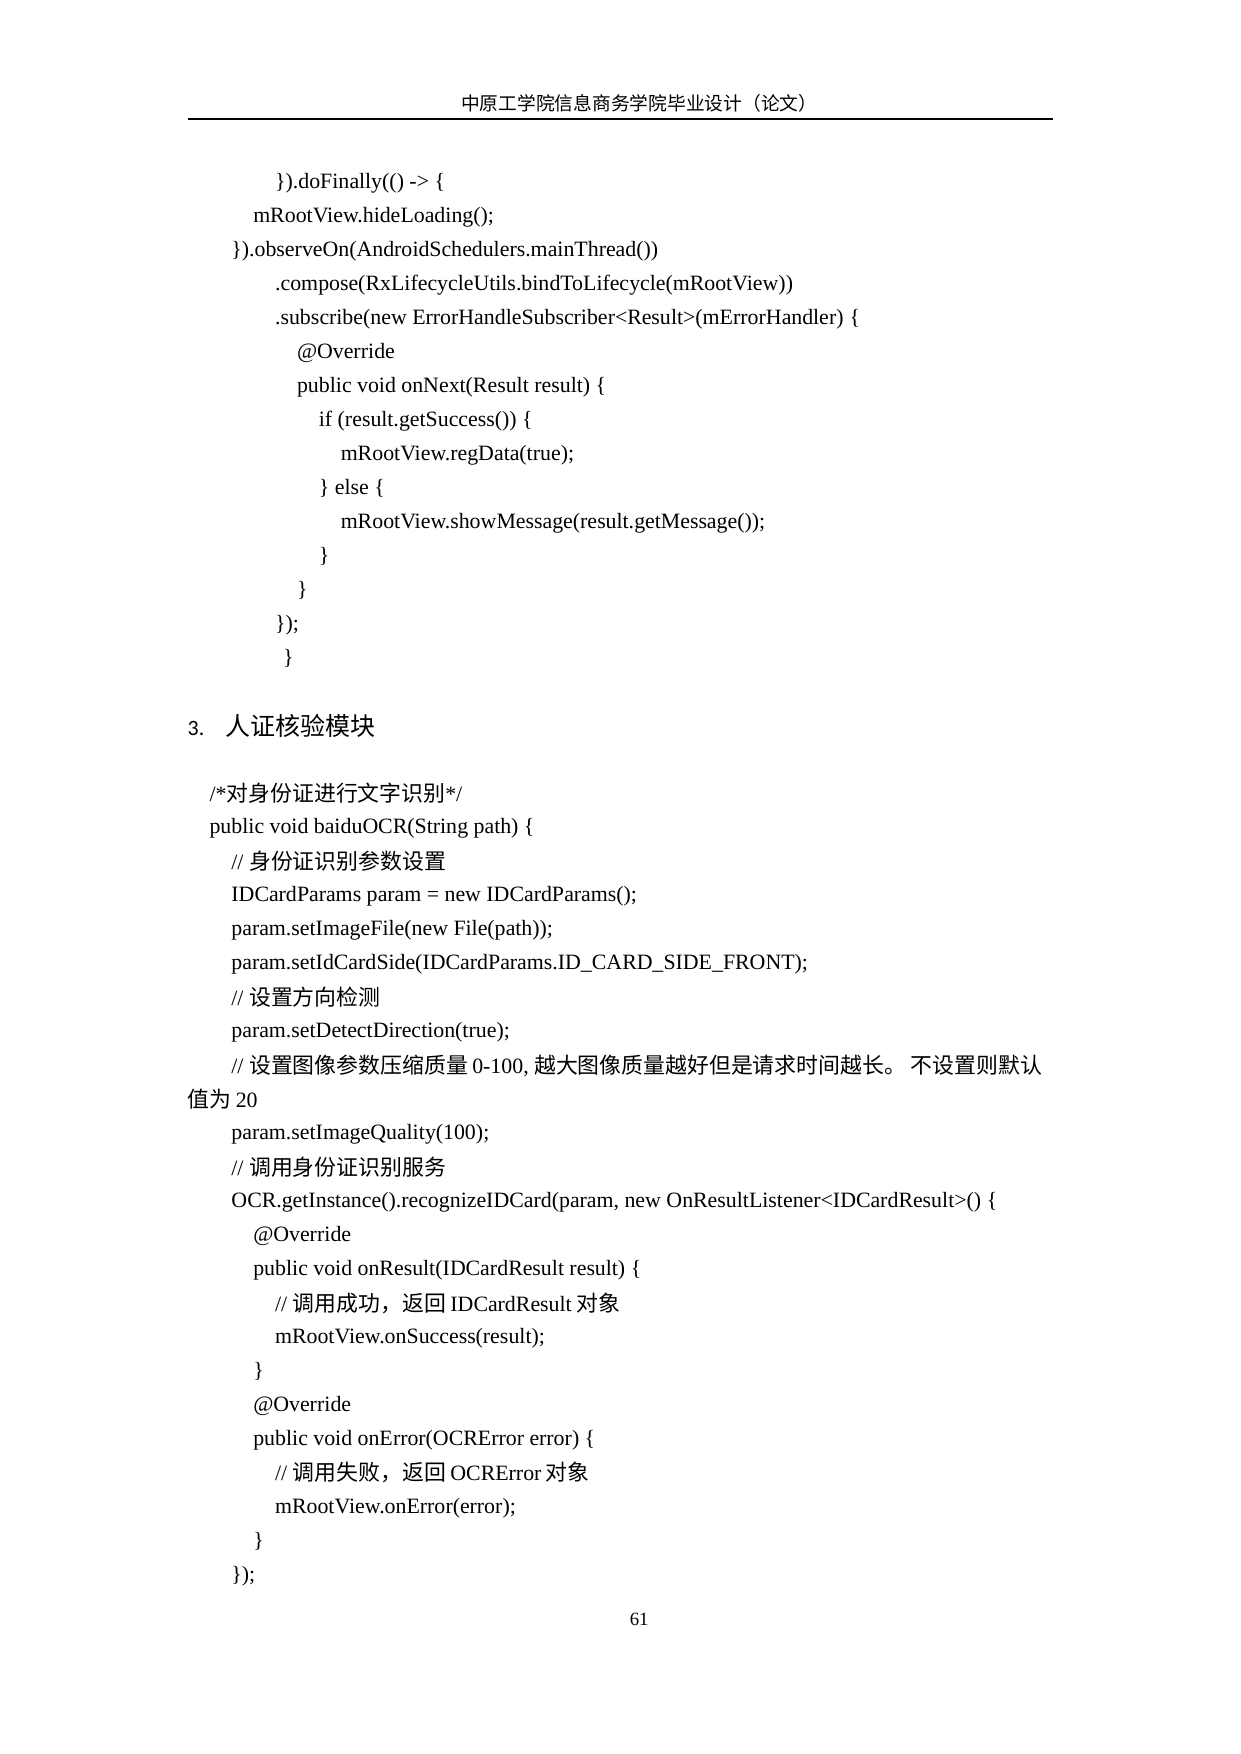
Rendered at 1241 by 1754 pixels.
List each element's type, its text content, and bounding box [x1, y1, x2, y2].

text // 调用成功，返回IDCardResult对象 [187, 1284, 1053, 1318]
text }).doFinally(() -> { [187, 164, 1053, 198]
text } [187, 537, 1053, 571]
text @Override [187, 334, 1053, 368]
text } else { [187, 469, 1053, 503]
text OCR.getInstance().recognizeIDCard(param, new OnResultListener<IDCardResult>() { [187, 1183, 1053, 1217]
text @Override [187, 1386, 1053, 1420]
text @Override [187, 1217, 1053, 1251]
text public void onResult(IDCardResult result) { [187, 1251, 1053, 1284]
text /*对身份证进行文字识别*/ [187, 775, 1053, 809]
text mRootView.showMessage(result.getMessage()); [187, 503, 1053, 537]
text mRootView.onError(error); [187, 1488, 1053, 1522]
text }); [187, 1556, 1053, 1590]
text // 设置图像参数压缩质量0-100, 越大图像质量越好但是请求时间越长。 不设置则默认值为20 [187, 1047, 1053, 1115]
text }); [187, 605, 1053, 639]
text } [187, 571, 1053, 605]
subtitle 人证核验模块 [187, 690, 1053, 758]
text } [237, 639, 1053, 673]
text mRootView.hideLoading(); [187, 198, 1053, 232]
text param.setIdCardSide(IDCardParams.ID_CARD_SIDE_FRONT); [187, 945, 1053, 979]
text IDCardParams param = new IDCardParams(); [187, 877, 1053, 911]
text // 设置方向检测 [187, 979, 1053, 1013]
text param.setImageQuality(100); [187, 1115, 1053, 1149]
text public void onNext(Result result) { [187, 368, 1053, 402]
text // 调用失败，返回OCRError对象 [187, 1454, 1053, 1488]
text mRootView.onSuccess(result); [187, 1318, 1053, 1352]
text public void baiduOCR(String path) { [187, 809, 1053, 843]
text }).observeOn(AndroidSchedulers.mainThread()) [187, 232, 1053, 266]
text mRootView.regData(true); [187, 436, 1053, 469]
text } [187, 1352, 1053, 1386]
text public void onError(OCRError error) { [187, 1420, 1053, 1454]
text .subscribe(new ErrorHandleSubscriber<Result>(mErrorHandler) { [187, 300, 1053, 334]
text param.setDetectDirection(true); [187, 1013, 1053, 1047]
text param.setImageFile(new File(path)); [187, 911, 1053, 945]
text if (result.getSuccess()) { [187, 402, 1053, 436]
text .compose(RxLifecycleUtils.bindToLifecycle(mRootView)) [187, 266, 1053, 300]
text // 调用身份证识别服务 [187, 1149, 1053, 1183]
text // 身份证识别参数设置 [187, 843, 1053, 877]
text } [187, 1522, 1053, 1556]
